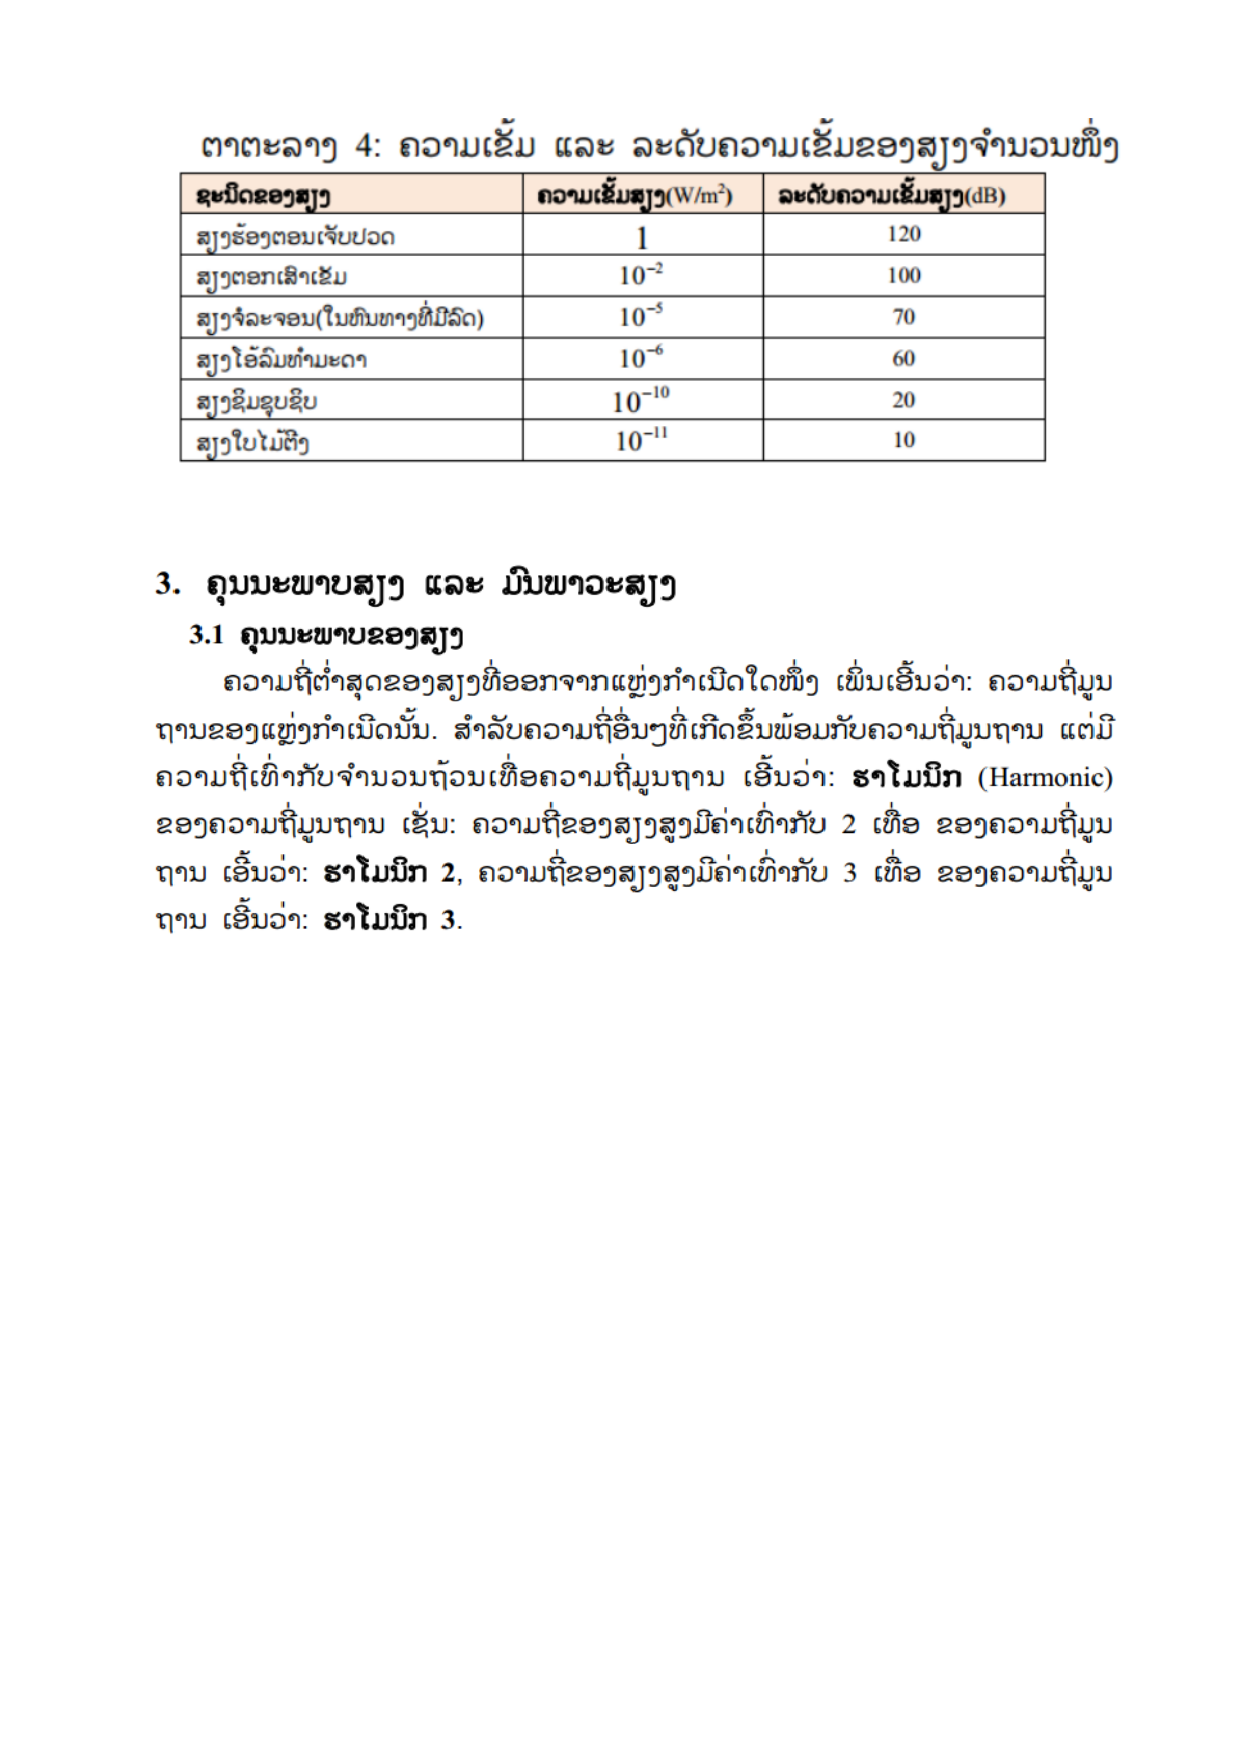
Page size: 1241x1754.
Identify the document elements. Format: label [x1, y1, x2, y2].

picture [177, 118, 1123, 468]
picture [147, 559, 1118, 934]
